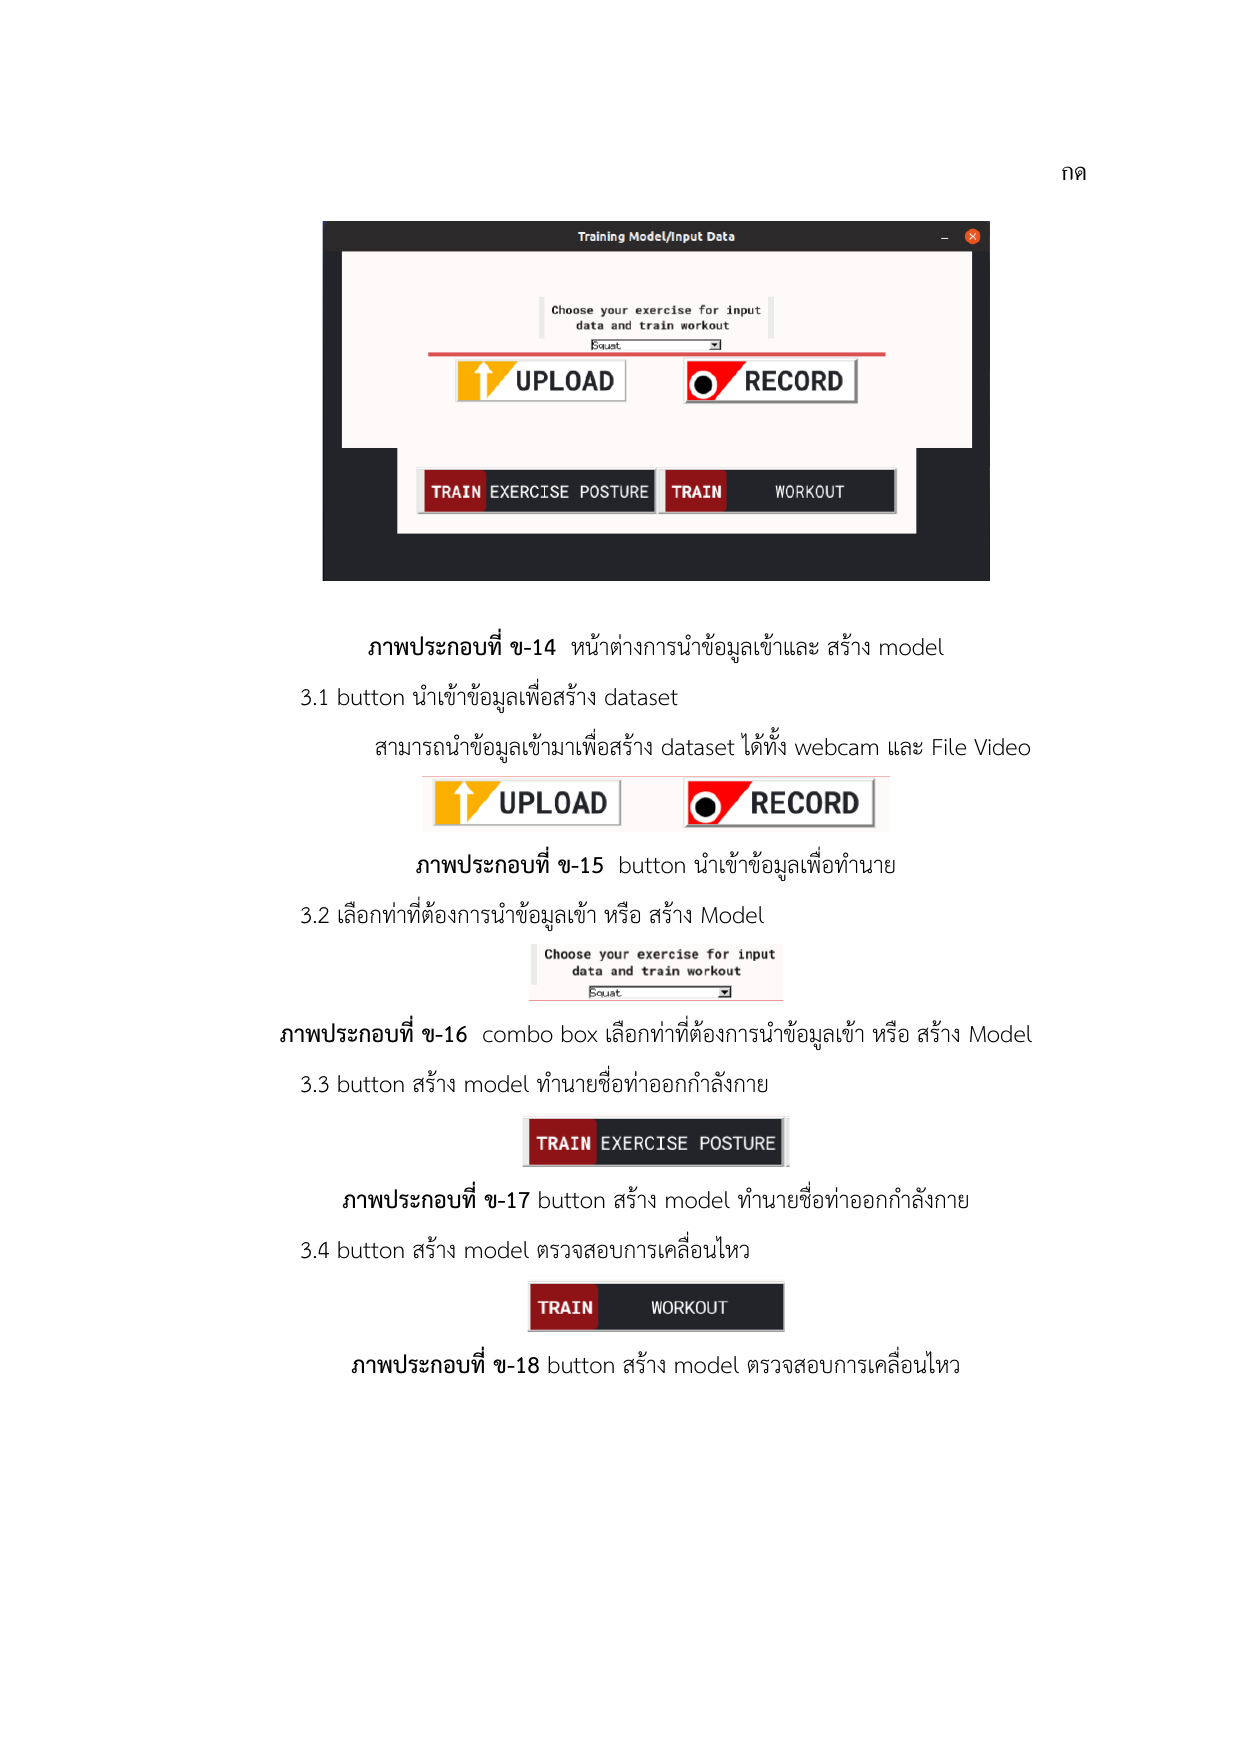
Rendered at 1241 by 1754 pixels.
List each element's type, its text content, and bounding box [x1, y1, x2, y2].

picture [322, 221, 990, 581]
text 3.3 button สร้าง model ทำนายชื่อท่าออกกำลังกาย [225, 1063, 1087, 1101]
text สามารถนำข้อมูลเข้ามาเพื่อสร้าง dataset ได้ทั้ง webcam และ File Video [300, 726, 1087, 764]
picture [528, 944, 784, 1001]
picture [522, 1113, 790, 1167]
text 3.4 button สร้าง model ตรวจสอบการเคลื่อนไหว [225, 1229, 1087, 1267]
text 3.2 เลือกท่าที่ต้องการนำข้อมูลเข้า หรือ สร้าง Model [225, 894, 1087, 932]
text ภาพประกอบที่ ข-15 button นำเข้าข้อมูลเพื่อทำนาย [225, 844, 1087, 881]
text ภาพประกอบที่ ข-17 button สร้าง model ทำนายชื่อท่าออกกำลังกาย [225, 1179, 1087, 1217]
picture [422, 776, 891, 832]
text ภาพประกอบที่ ข-16 combo box เลือกท่าที่ต้องการนำข้อมูลเข้า หรือ สร้าง Model [225, 1013, 1087, 1051]
text ภาพประกอบที่ ข-14 หน้าต่างการนำข้อมูลเข้าและ สร้าง model [225, 626, 1087, 663]
text 3.1 button นำเข้าข้อมูลเพื่อสร้าง dataset [225, 676, 1087, 714]
text ภาพประกอบที่ ข-18 button สร้าง model ตรวจสอบการเคลื่อนไหว [225, 1344, 1087, 1382]
picture [527, 1279, 785, 1332]
